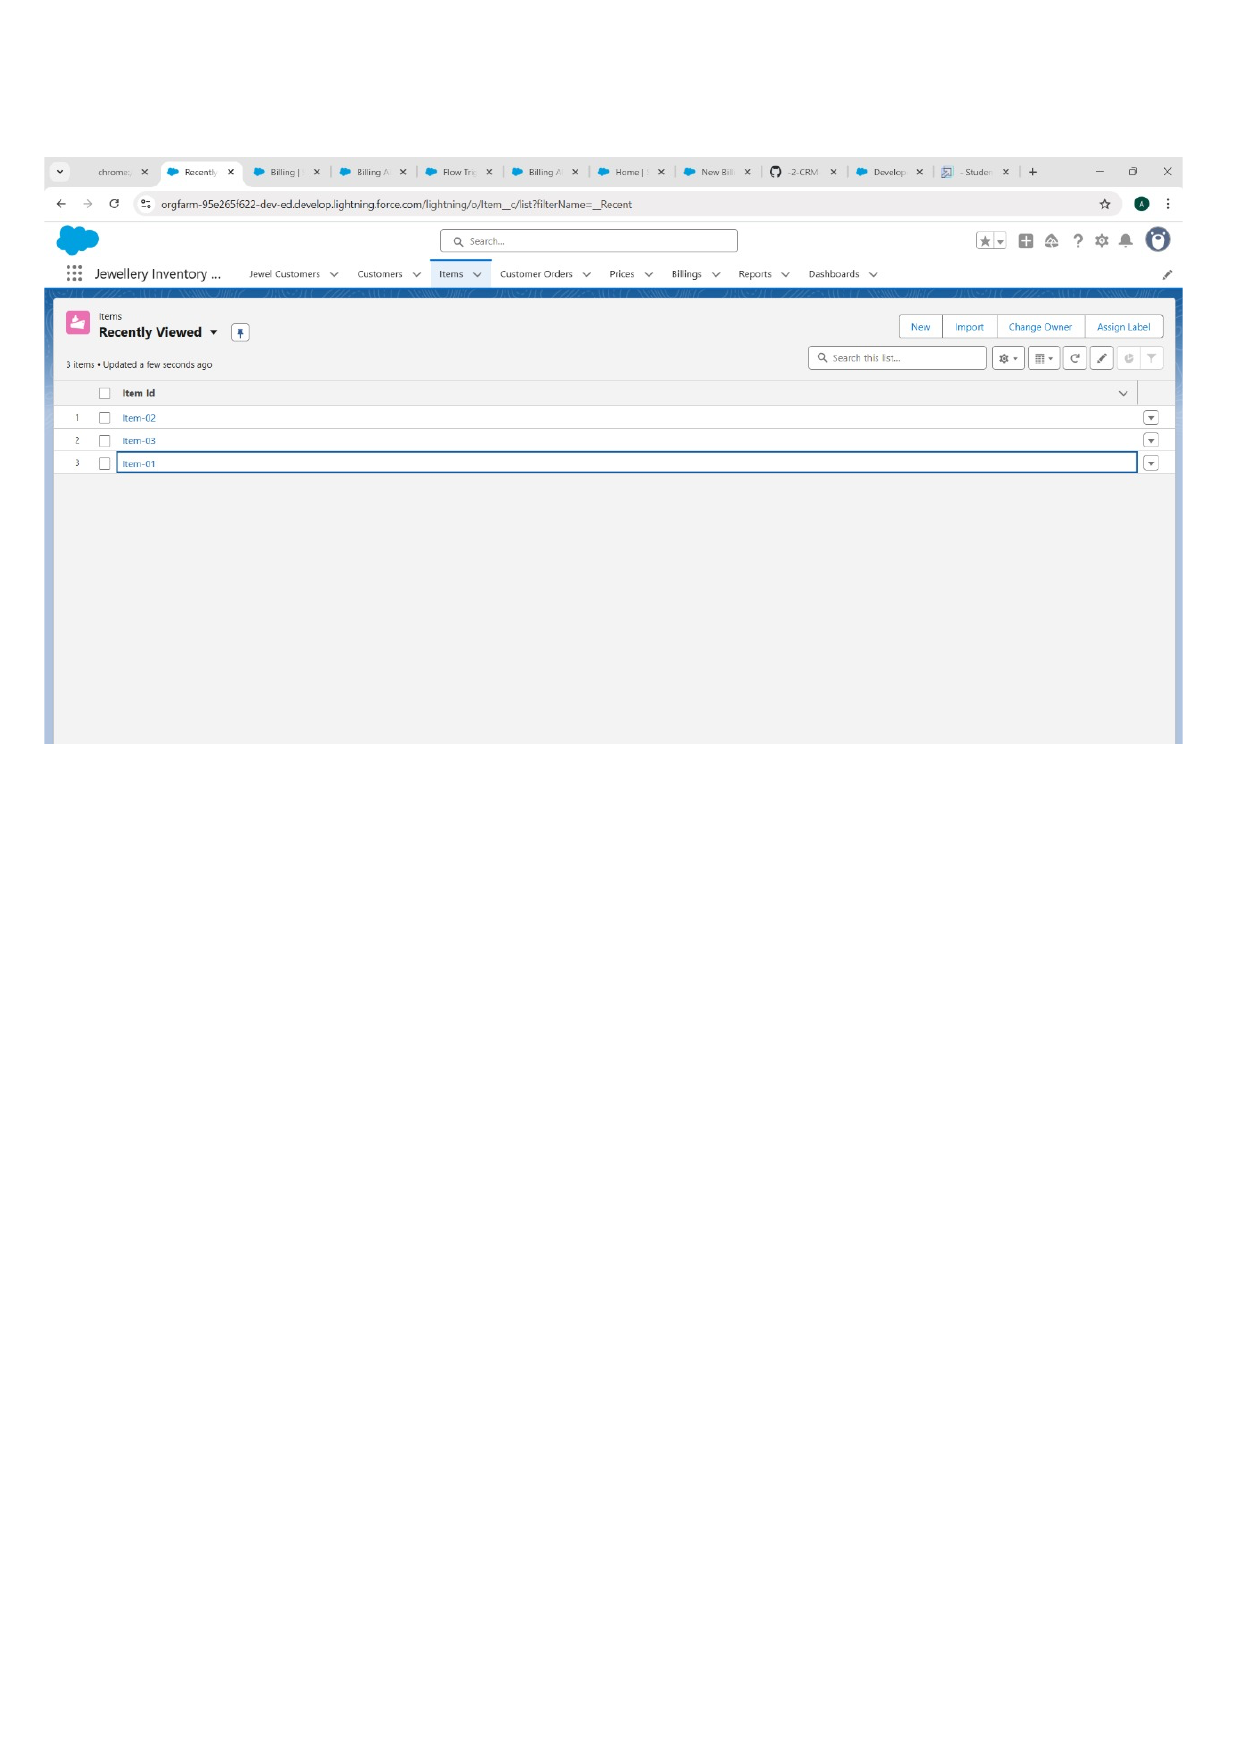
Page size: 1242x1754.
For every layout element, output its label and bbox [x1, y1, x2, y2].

picture [44, 157, 1183, 744]
